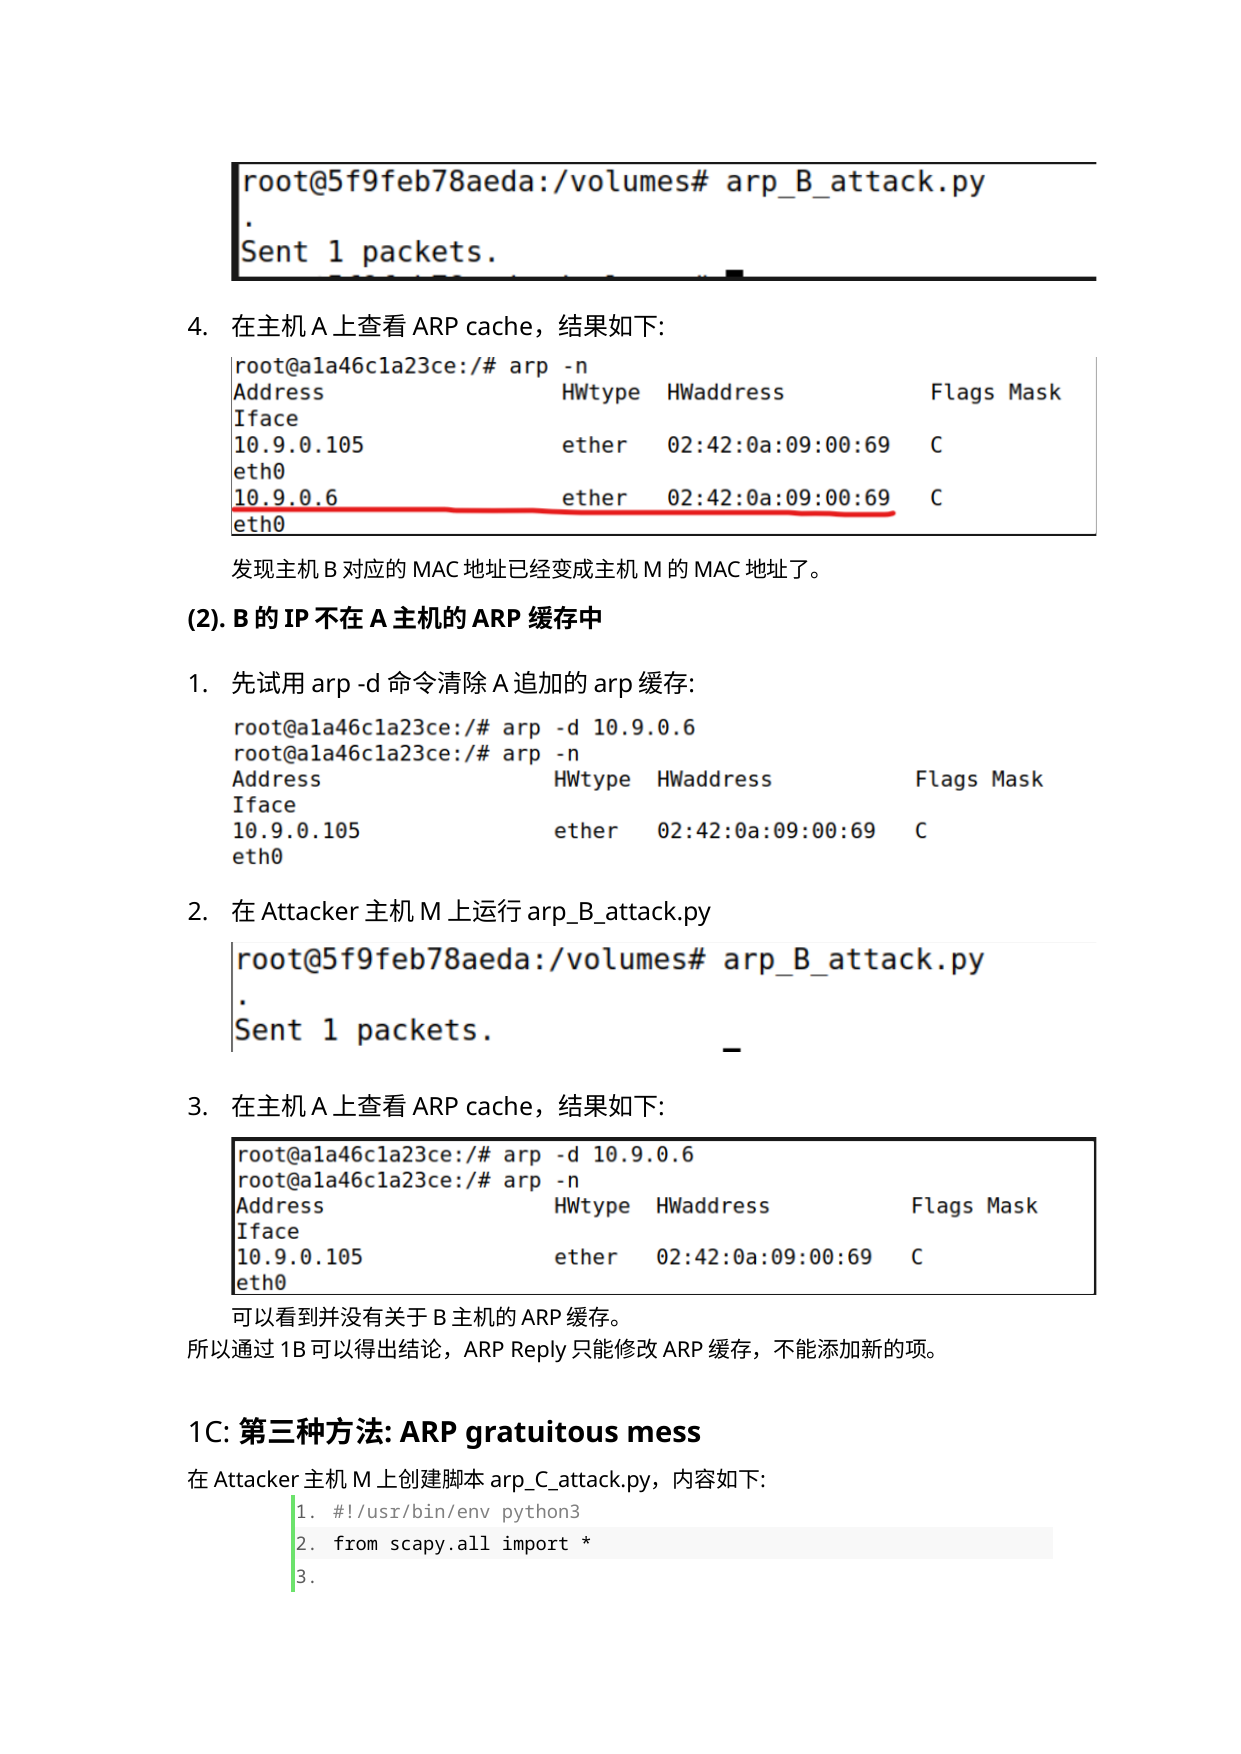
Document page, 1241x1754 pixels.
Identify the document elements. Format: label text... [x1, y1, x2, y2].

picture [231, 162, 1097, 281]
picture [231, 714, 1097, 868]
picture [231, 357, 1097, 536]
list 在主机A上查看ARP cache，结果如下: [187, 1072, 1053, 1137]
list from scapy.all import * [295, 1527, 1053, 1559]
text 1C: 第三种方法: ARP gratuitous mess [187, 1397, 1053, 1462]
list #!/usr/bin/env python3 [291, 1494, 1053, 1527]
text 在Attacker主机M上创建脚本arp_C_attack.py，内容如下: [187, 1462, 1053, 1494]
picture [231, 942, 1097, 1052]
list 在Attacker主机M上运行arp_B_attack.py [187, 877, 1053, 942]
text (2). B的IP不在A主机的ARP 缓存中 [187, 584, 1053, 649]
text 可以看到并没有关于B主机的ARP缓存。 [187, 1299, 1053, 1332]
list 先试用arp -d 命令清除A追加的arp缓存: [187, 649, 1053, 714]
list 在主机A上查看ARP cache，结果如下: [187, 292, 1053, 357]
picture [231, 1137, 1097, 1295]
text 发现主机B对应的MAC地址已经变成主机M的MAC地址了。 [187, 552, 1053, 584]
text 所以通过1B可以得出结论，ARP Reply只能修改ARP缓存，不能添加新的项。 [187, 1332, 1053, 1364]
